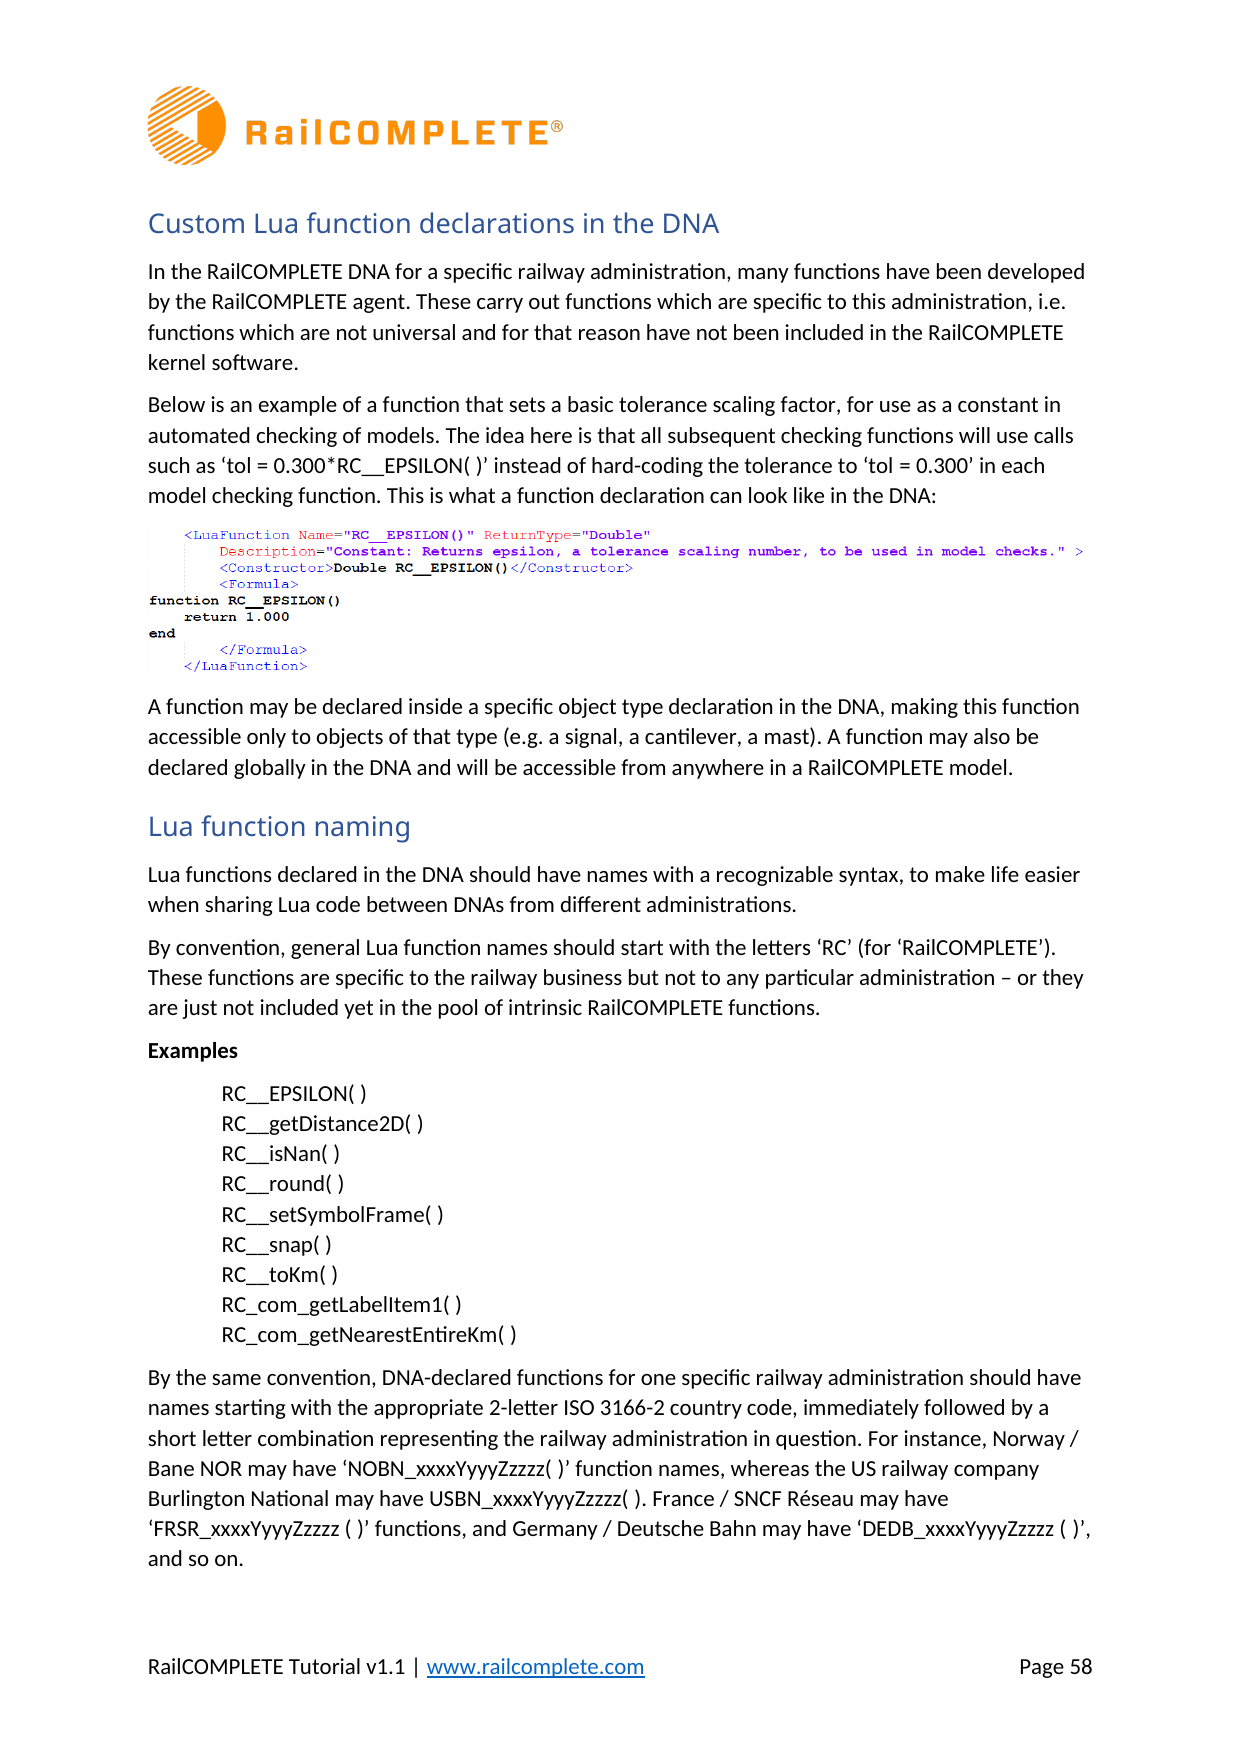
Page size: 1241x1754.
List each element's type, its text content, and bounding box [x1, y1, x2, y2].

subtitle Custom Lua function declarations in the DNA [148, 205, 1093, 242]
text Examples [148, 1036, 1093, 1064]
subtitle Lua function naming [148, 808, 1093, 845]
picture [147, 523, 1093, 678]
text Lua functions declared in the DNA should have names with a recognizable syntax, to make life easier when sharing Lua code between DNAs from different administrations. [148, 860, 1093, 918]
text In the RailCOMPLETE DNA for a specific railway administration, many functions have been developed by the RailCOMPLETE agent. These carry out functions which are specific to this administration, i.e. functions which are not universal and for that reason have not been included in the RailCOMPLETE kernel software. [148, 257, 1093, 376]
text A function may be declared inside a specific object type declaration in the DNA, making this function accessible only to objects of that type (e.g. a signal, a cantilever, a mast). A function may also be declared globally in the DNA and will be accessible from anywhere in a RailCOMPLETE model. [148, 692, 1093, 781]
text Below is an example of a function that sets a basic tolerance scaling factor, for use as a constant in automated checking of models. The idea here is that all subsequent checking functions will use calls such as ‘tol = 0.300*RC__EPSILON( )’ instead of hard-coding the tolerance to ‘tol = 0.300’ in each model checking function. This is what a function declaration can look like in the DNA: [148, 391, 1093, 509]
picture [147, 86, 573, 165]
text By the same convention, DNA-declared functions for one specific railway administration should have names starting with the appropriate 2-letter ISO 3166-2 country code, immediately followed by a short letter combination representing the railway administration in question. For instance, Norway / Bane NOR may have ‘NOBN_xxxxYyyyZzzzz( )’ function names, whereas the US railway company Burlington National may have USBN_xxxxYyyyZzzzz( ). France / SNCF Réseau may have ‘FRSR_xxxxYyyyZzzzz ( )’ functions, and Germany / Deutsche Bahn may have ‘DEDB_xxxxYyyyZzzzz ( )’, and so on. [148, 1363, 1093, 1573]
text RC__EPSILON( ) RC__getDistance2D( ) RC__isNan( ) RC__round( ) RC__setSymbolFrame( ) RC__snap( ) RC__toKm( ) RC_com_getLabelItem1( ) RC_com_getNearestEntireKm( ) [221, 1079, 1093, 1349]
text By convention, general Lua function names should start with the letters ‘RC’ (for ‘RailCOMPLETE’). These functions are specific to the railway business but not to any particular administration – or they are just not included yet in the pool of intrinsic RailCOMPLETE functions. [148, 933, 1093, 1022]
